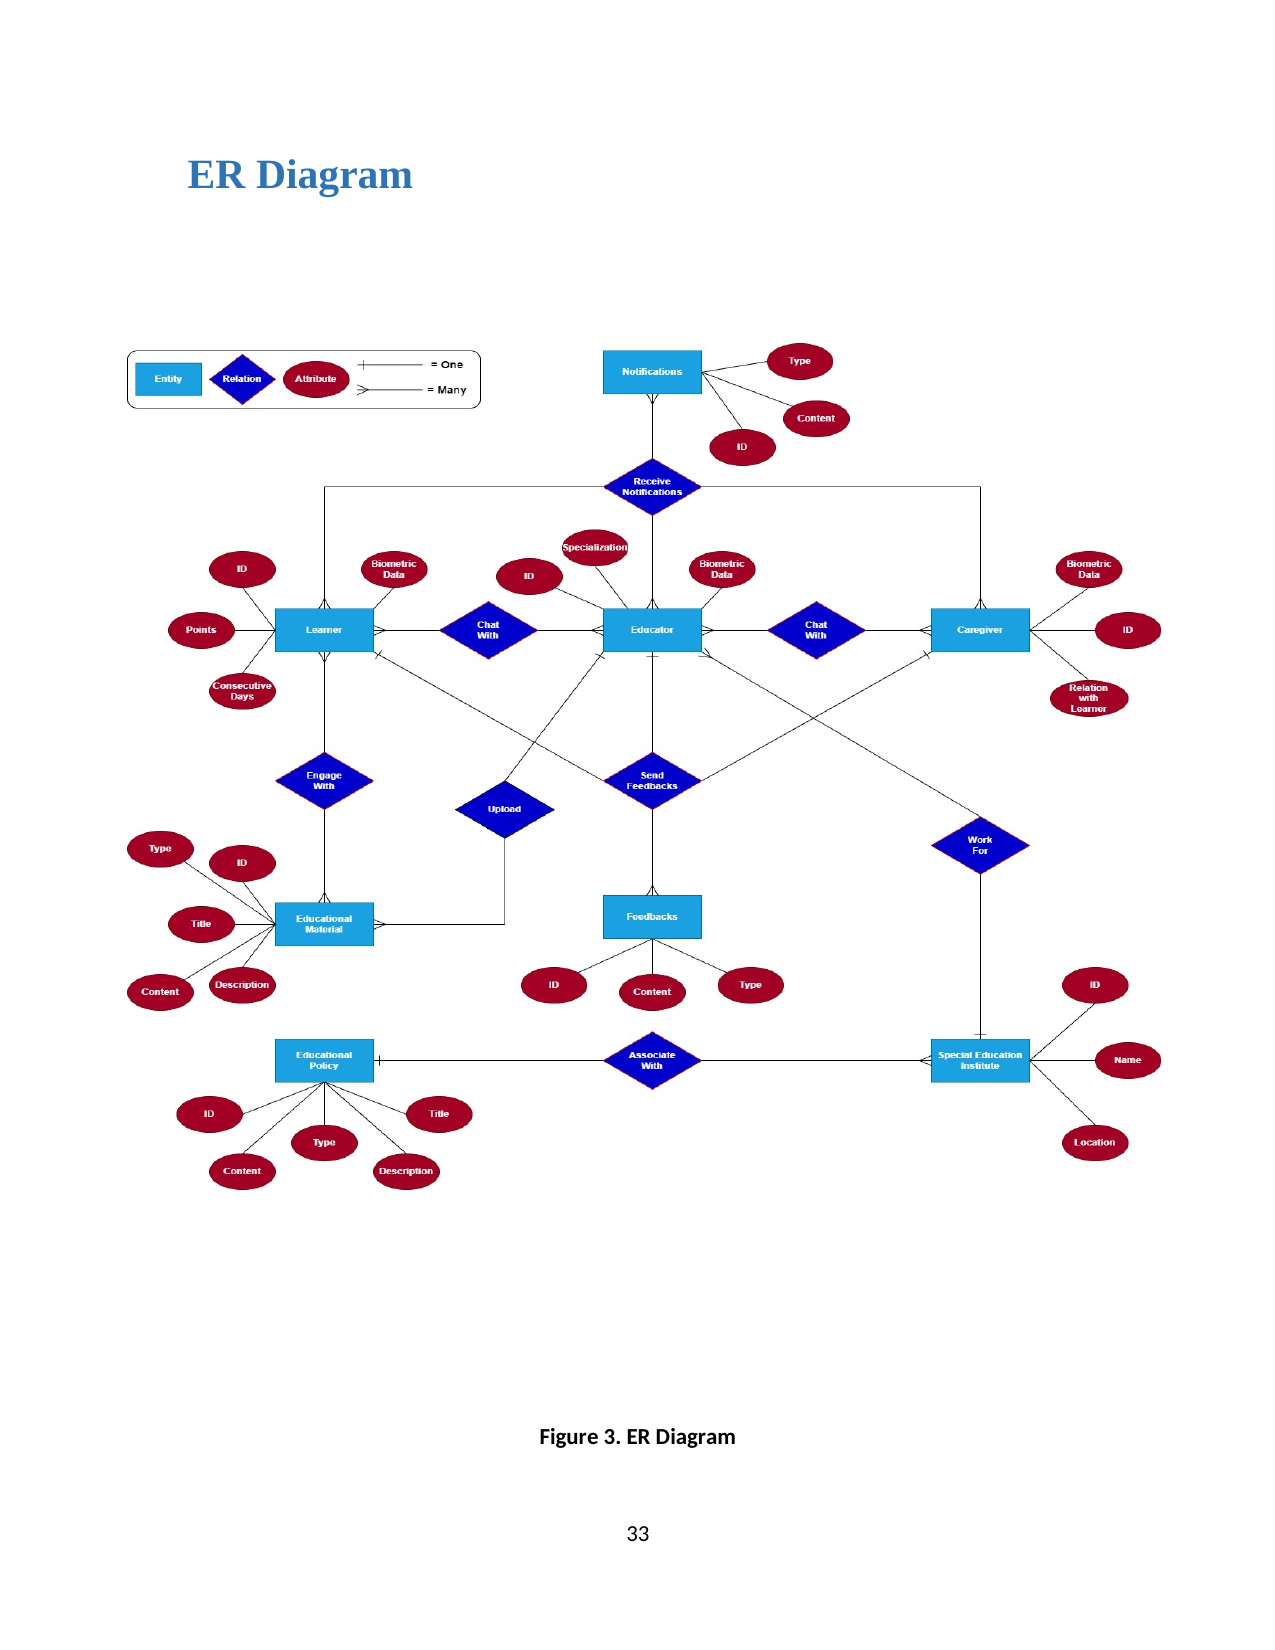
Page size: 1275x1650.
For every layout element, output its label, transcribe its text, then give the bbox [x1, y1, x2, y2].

picture [90, 307, 1197, 1275]
text ER Diagram [187, 150, 1087, 198]
